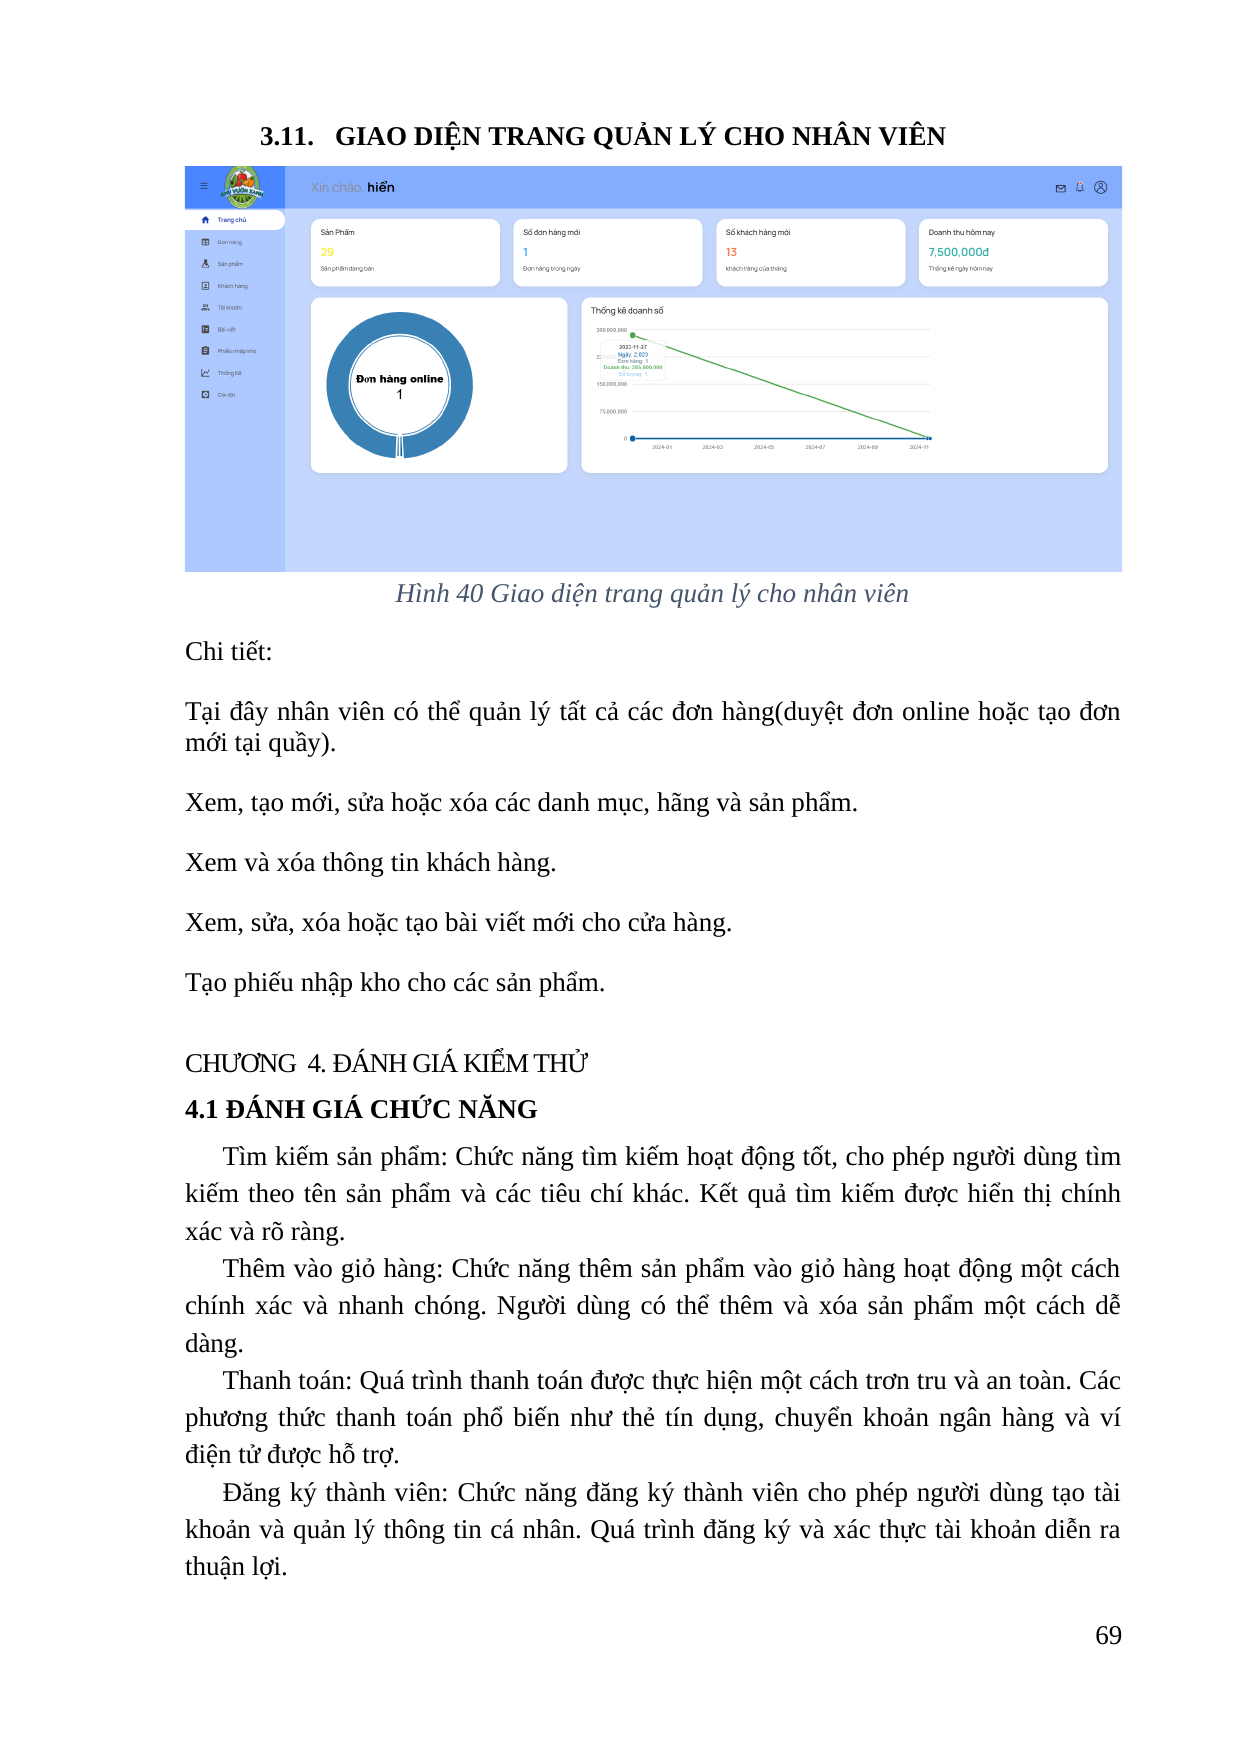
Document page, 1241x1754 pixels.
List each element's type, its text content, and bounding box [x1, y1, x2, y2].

text Xem và xóa thông tin khách hàng. [185, 817, 1122, 877]
subtitle CHƯƠNG 4. ĐÁNH GIÁ KIỂM THỬ [185, 1047, 1122, 1078]
text Xem, sửa, xóa hoặc tạo bài viết mới cho cửa hàng. [185, 877, 1122, 937]
text Thêm vào giỏ hàng: Chức năng thêm sản phẩm vào giỏ hàng hoạt động một cách chính xác và nhanh chóng. Người dùng có thể thêm và xóa sản phẩm một cách dễ dàng. [185, 1252, 1122, 1358]
text Xem, tạo mới, sửa hoặc xóa các danh mục, hãng và sản phẩm. [185, 757, 1122, 817]
text Thanh toán: Quá trình thanh toán được thực hiện một cách trơn tru và an toàn. Các phương thức thanh toán phổ biến như thẻ tín dụng, chuyển khoản ngân hàng và ví điện tử được hỗ trợ. [185, 1364, 1122, 1470]
text Chi tiết: [185, 635, 1122, 666]
text Tìm kiếm sản phẩm: Chức năng tìm kiếm hoạt động tốt, cho phép người dùng tìm kiếm theo tên sản phẩm và các tiêu chí khác. Kết quả tìm kiếm được hiển thị chính xác và rõ ràng. [185, 1140, 1122, 1246]
text Hình 40 Giao diện trang quản lý cho nhân viên [185, 577, 1122, 608]
subtitle GIAO DIỆN TRANG QUẢN LÝ CHO NHÂN VIÊN [260, 120, 1122, 151]
text Tại đây nhân viên có thể quản lý tất cả các đơn hàng(duyệt đơn online hoặc tạo đơn mới tại quầy). [185, 666, 1122, 757]
picture [184, 166, 1123, 572]
text Tạo phiếu nhập kho cho các sản phẩm. [185, 937, 1122, 997]
subtitle 4.1 ĐÁNH GIÁ CHỨC NĂNG [185, 1094, 1122, 1125]
text Đăng ký thành viên: Chức năng đăng ký thành viên cho phép người dùng tạo tài khoản và quản lý thông tin cá nhân. Quá trình đăng ký và xác thực tài khoản diễn ra thuận lợi. [185, 1476, 1122, 1582]
